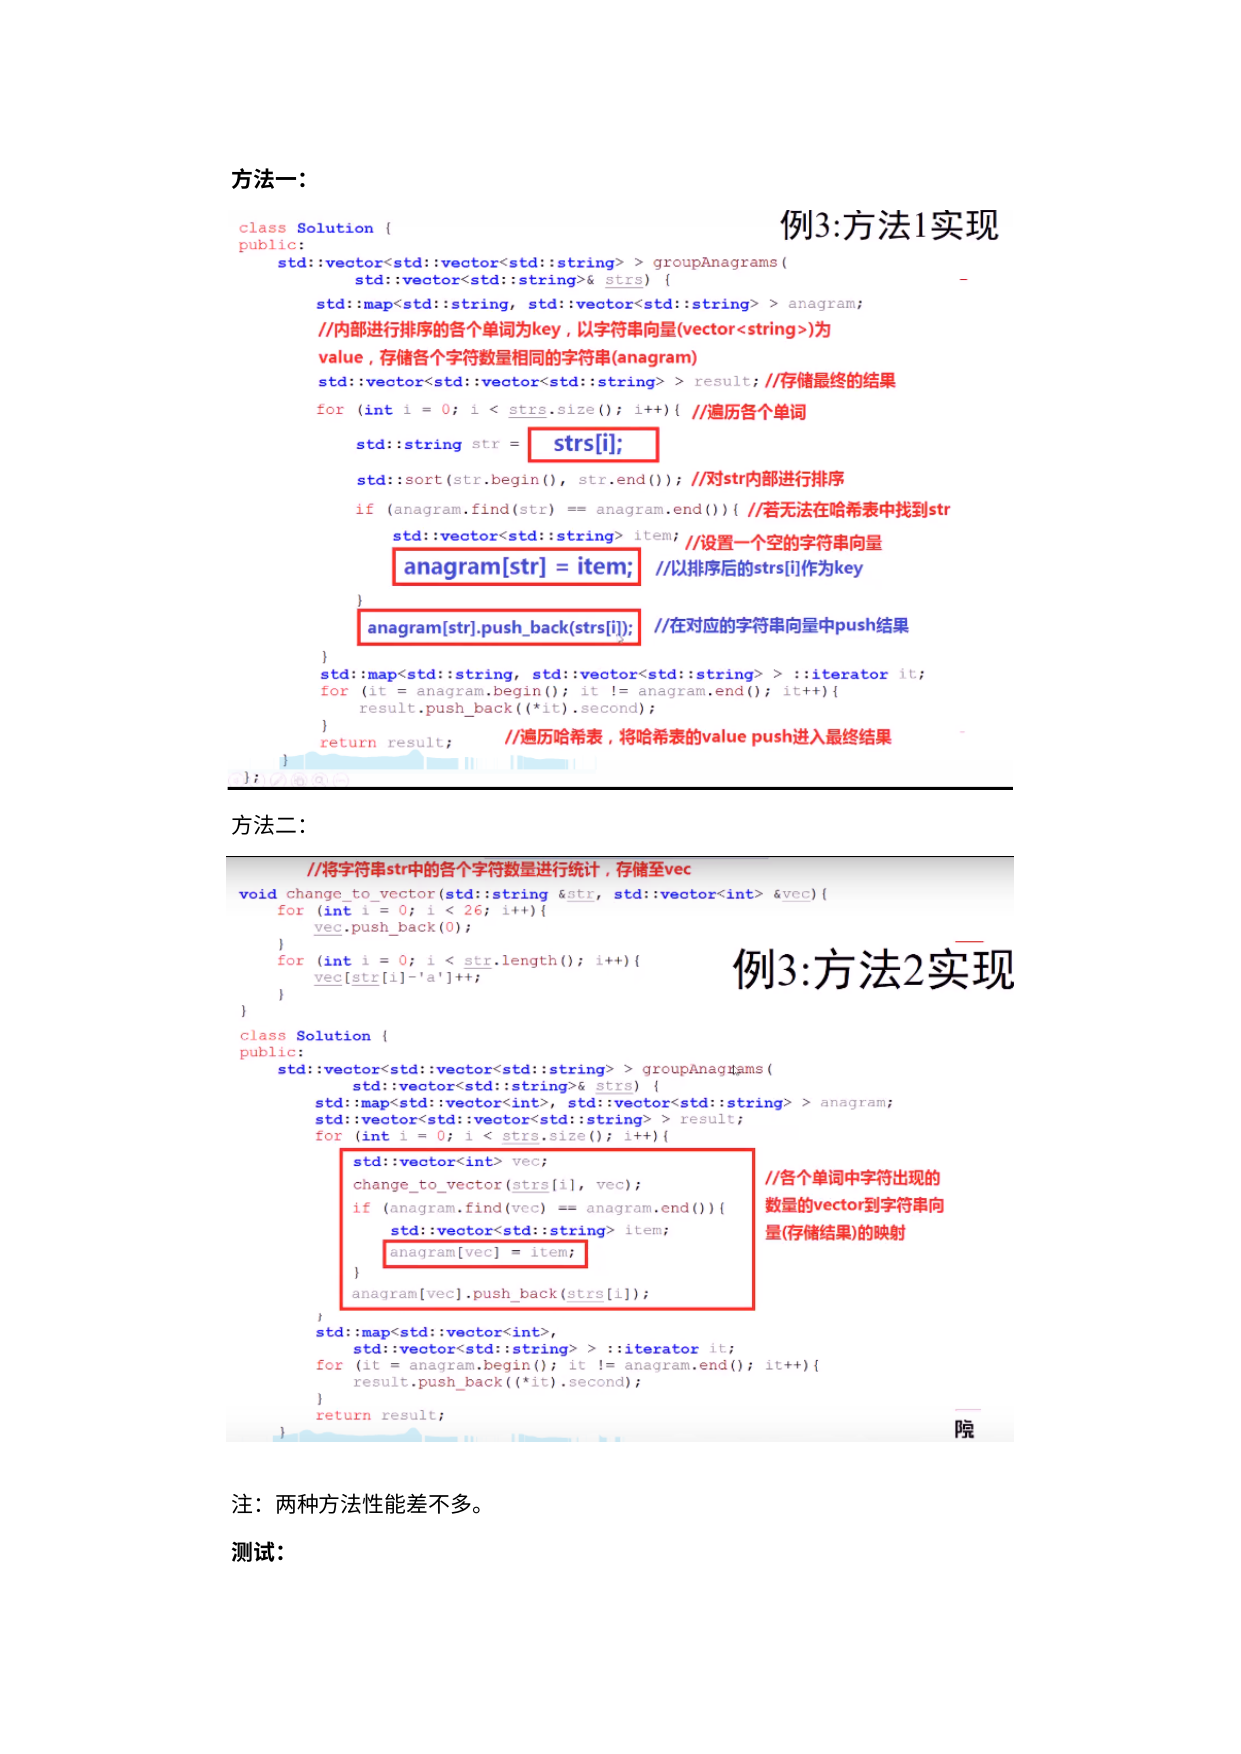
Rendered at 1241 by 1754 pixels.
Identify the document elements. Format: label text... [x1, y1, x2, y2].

picture [226, 856, 1014, 1442]
text 测试： [187, 1535, 1053, 1567]
text 方法二： [187, 808, 1053, 840]
picture [227, 210, 1013, 790]
text 方法一： [187, 162, 1053, 194]
text 注：两种方法性能差不多。 [187, 1486, 1053, 1519]
